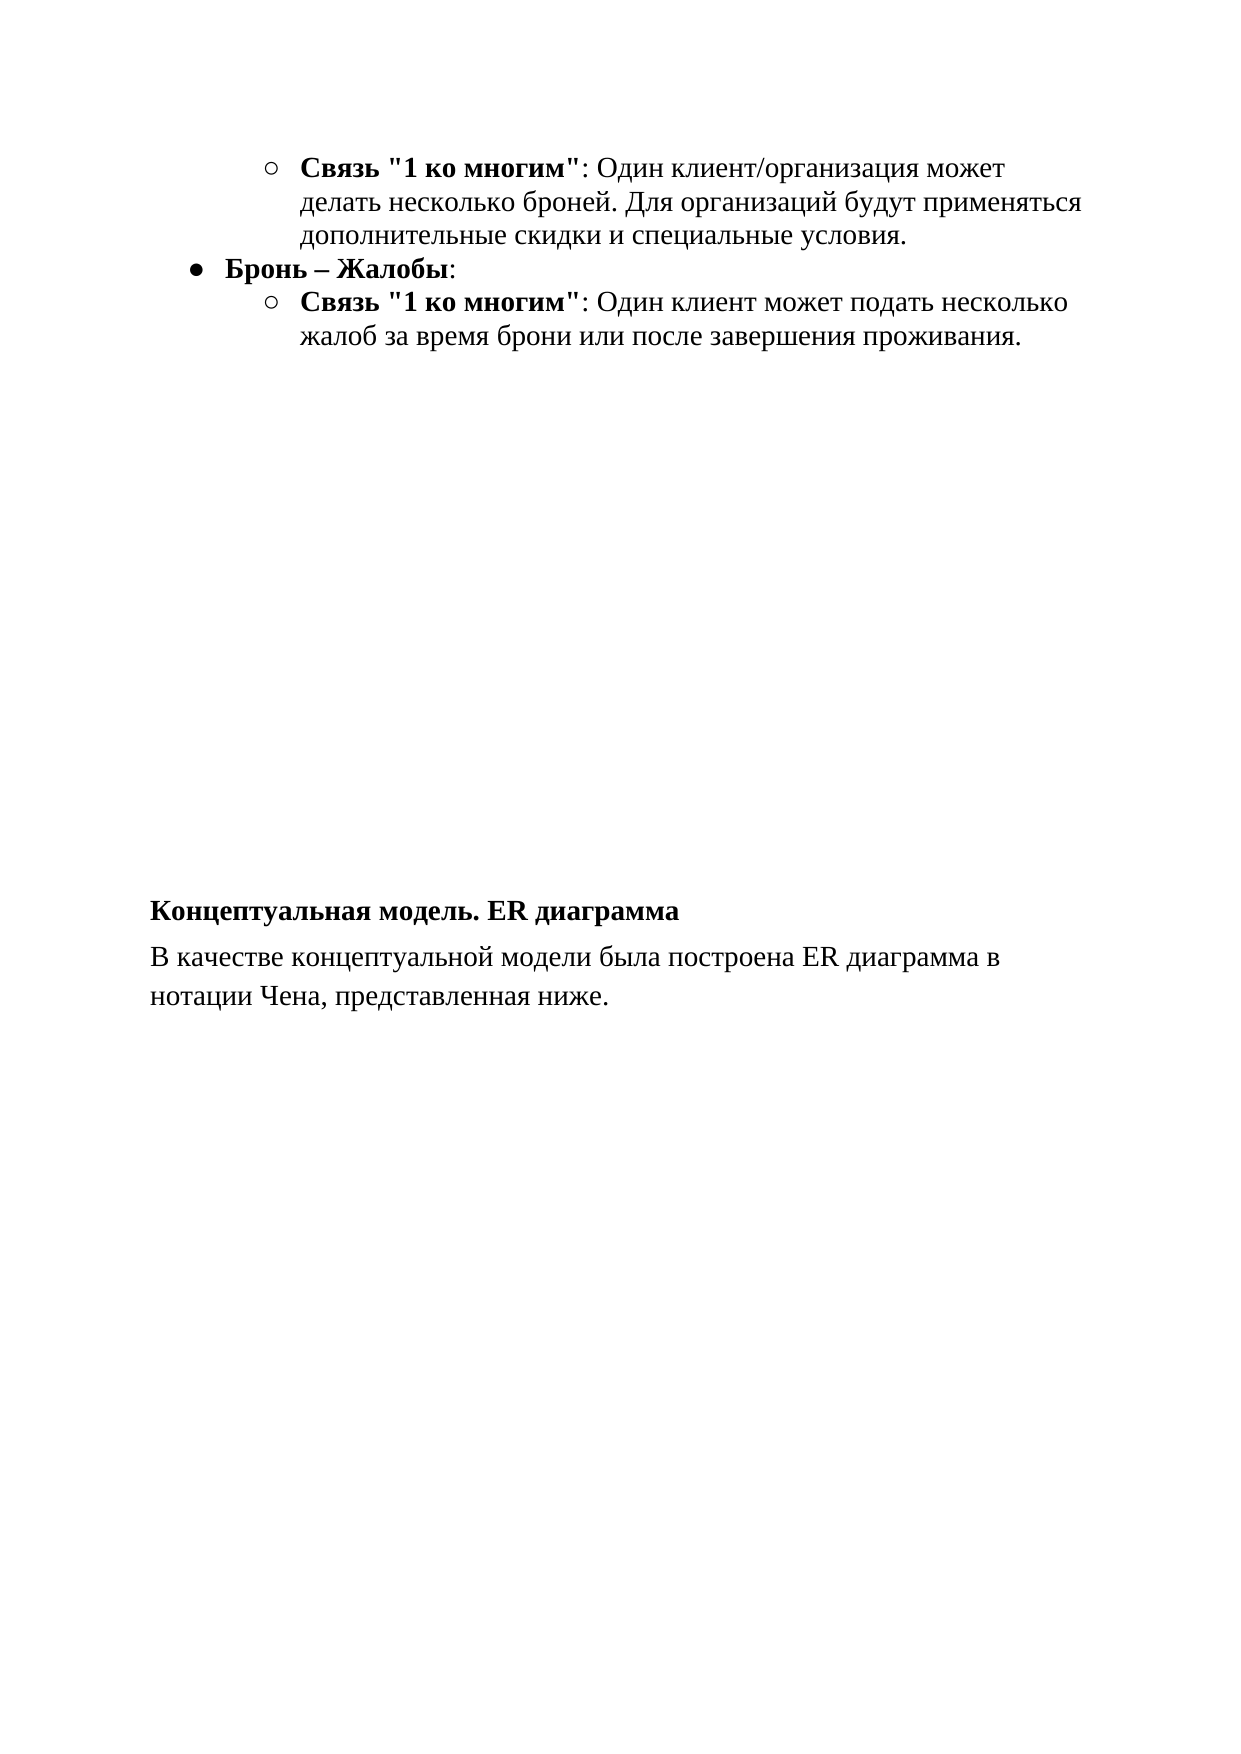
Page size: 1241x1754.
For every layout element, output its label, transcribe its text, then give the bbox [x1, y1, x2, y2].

subtitle Концептуальная модель. ER диаграмма [150, 893, 1090, 927]
list Связь "1 ко многим": Один клиент/организация может делать несколько броней. Для организаций будут применяться дополнительные скидки и специальные условия. [262, 150, 1090, 251]
text В качестве концептуальной модели была построена ER диаграмма в нотации Чена, представленная ниже. [150, 939, 1090, 1011]
list Бронь – Жалобы: [187, 251, 1090, 284]
list Связь "1 ко многим": Один клиент может подать несколько жалоб за время брони или после завершения проживания. [262, 284, 1090, 352]
